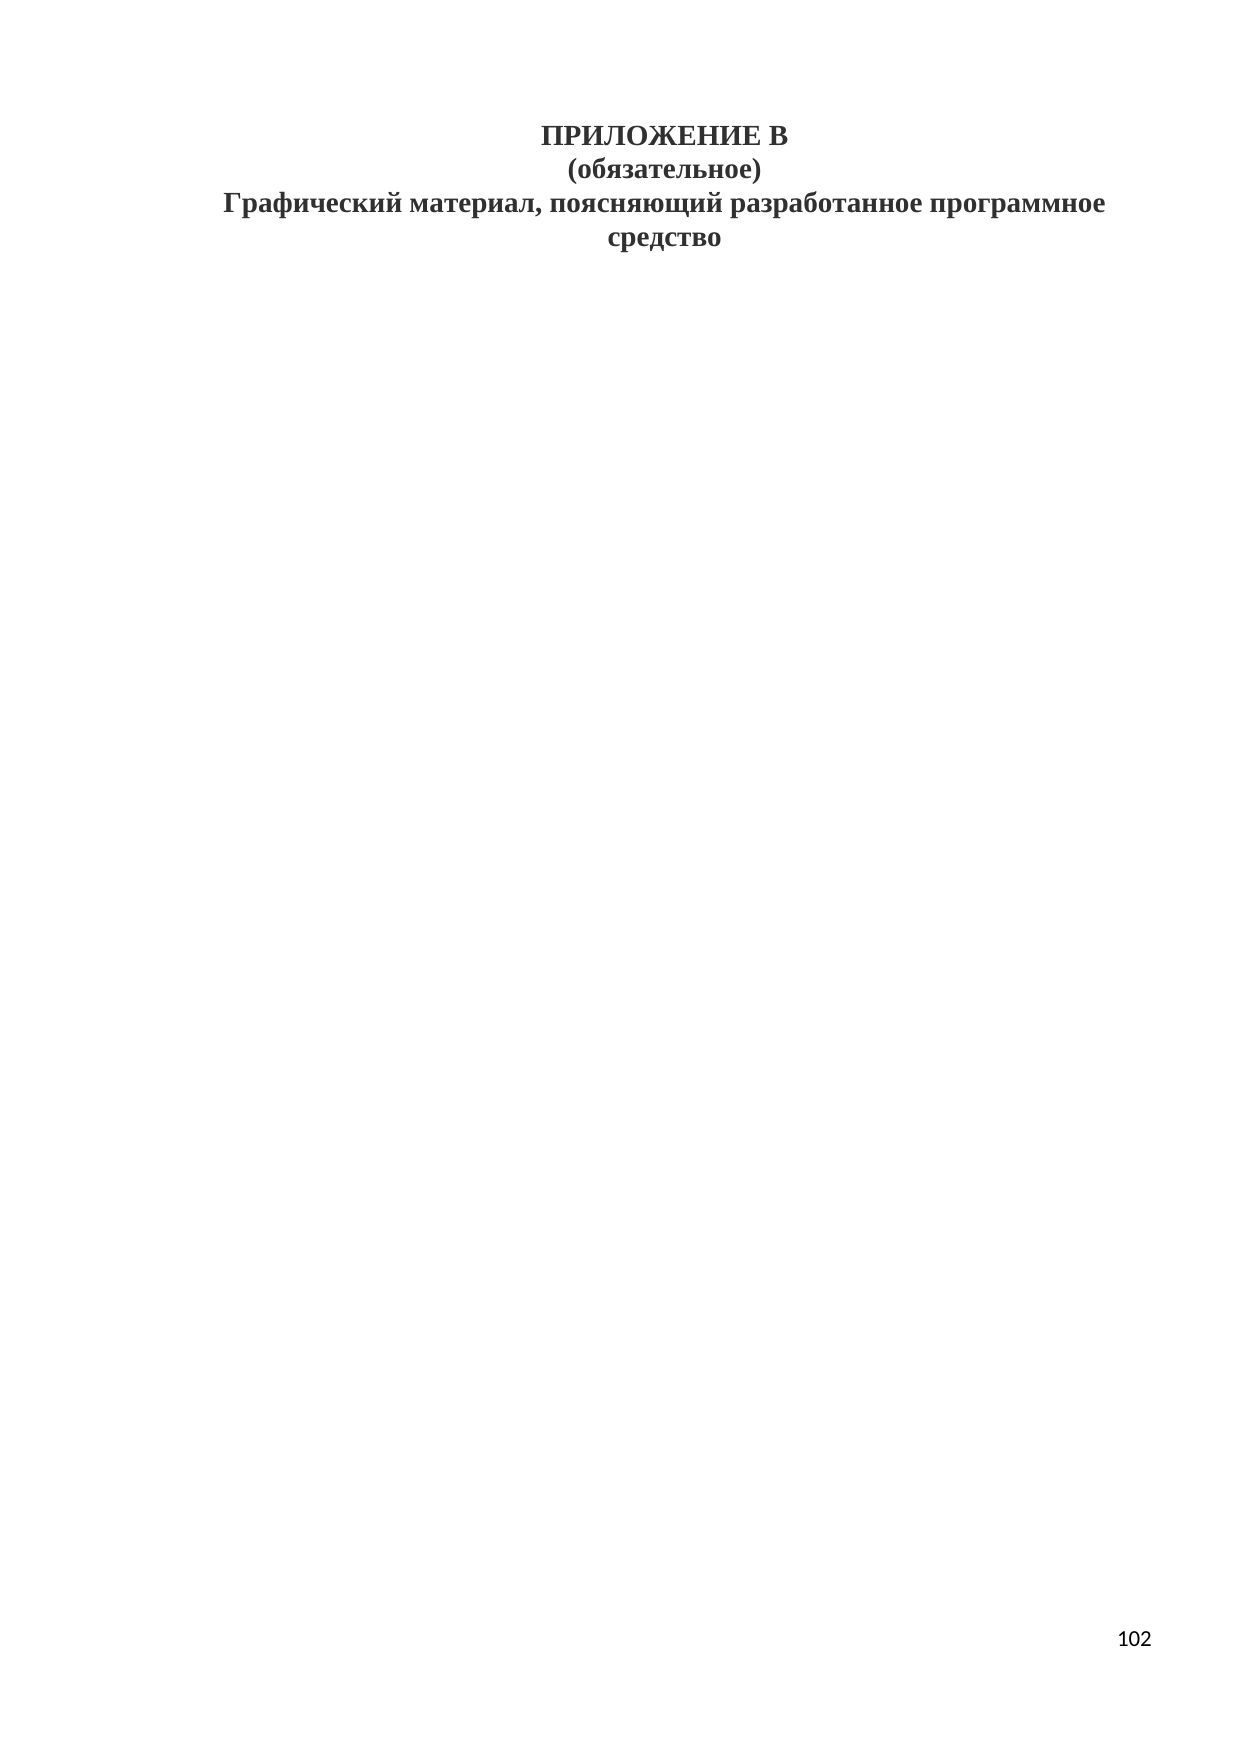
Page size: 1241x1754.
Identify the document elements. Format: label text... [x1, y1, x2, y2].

text Графический материал, поясняющий разработанное программное средство [177, 185, 1152, 252]
text ПРИЛОЖЕНИЕ В [177, 118, 1152, 152]
text (обязательное) [177, 152, 1152, 185]
